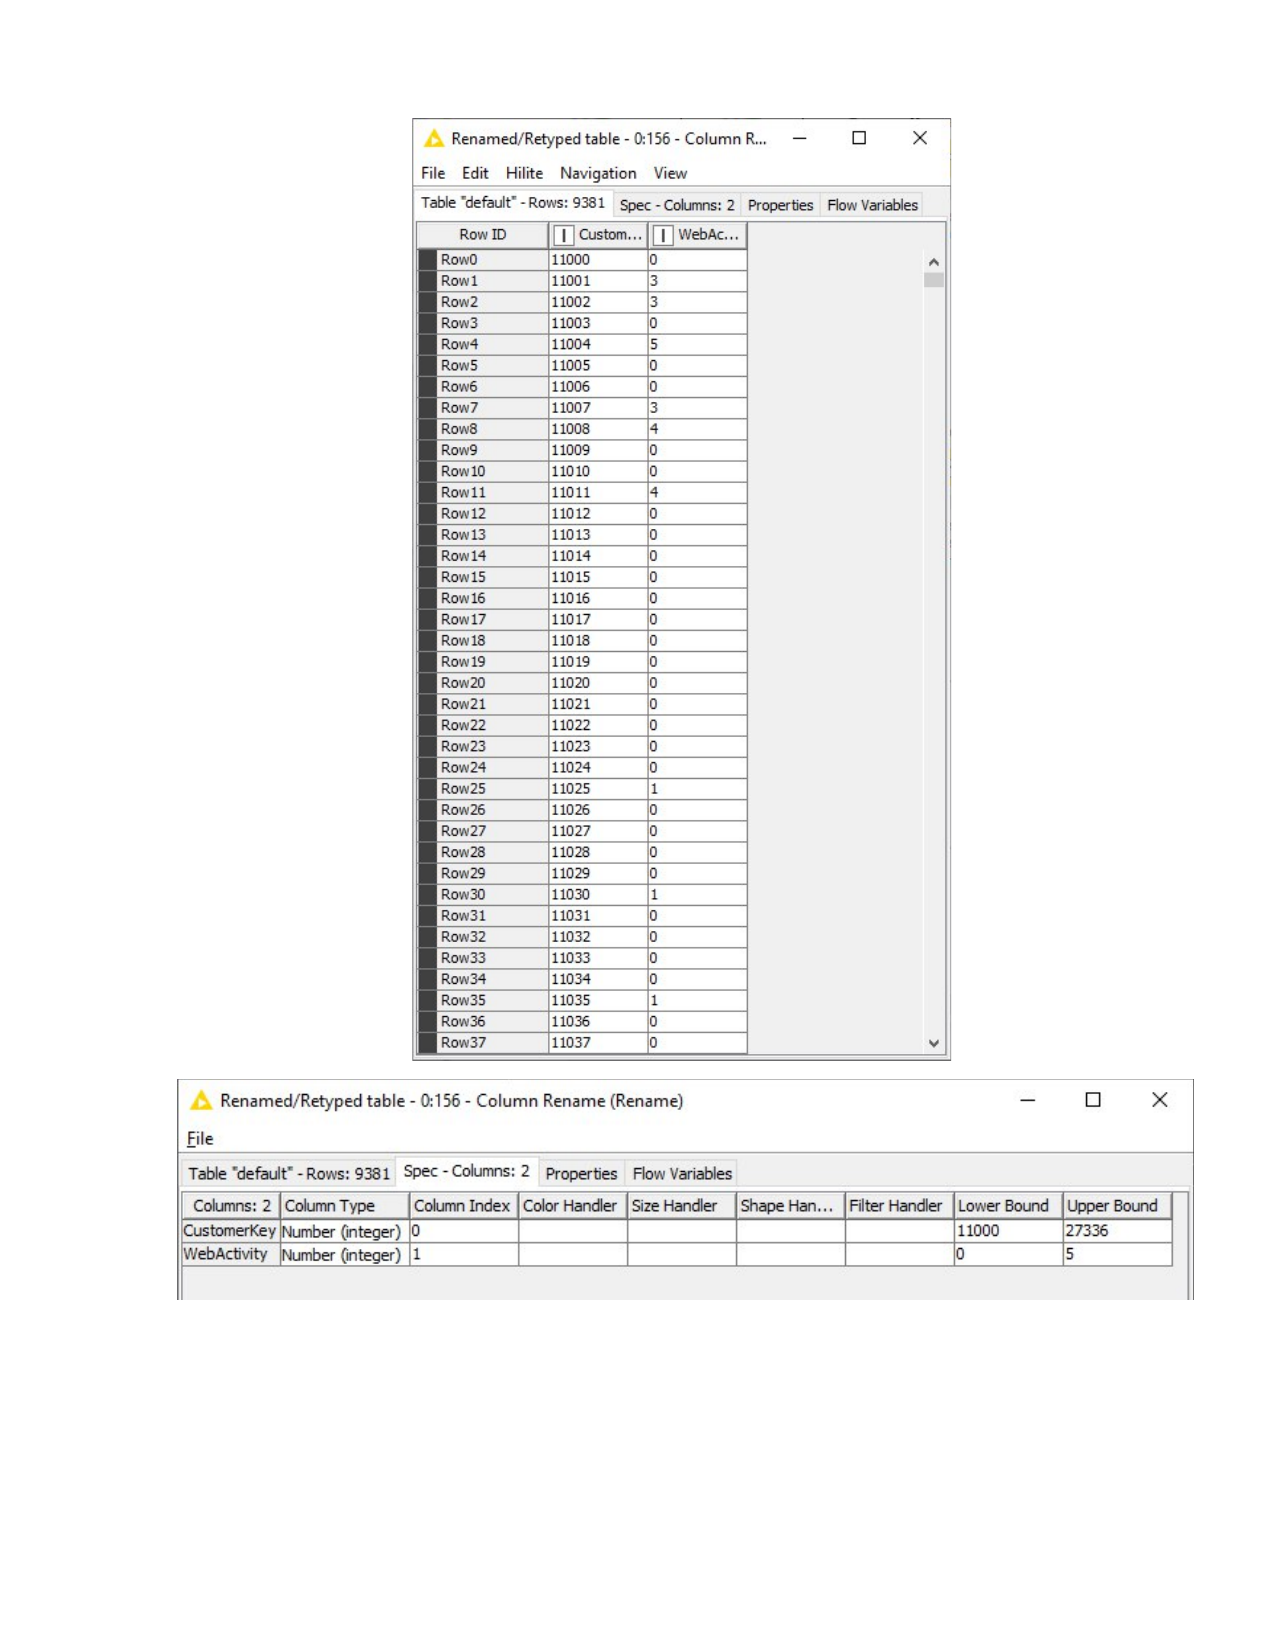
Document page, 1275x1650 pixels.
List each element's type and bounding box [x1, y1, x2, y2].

picture [412, 118, 952, 1061]
picture [177, 1079, 1194, 1300]
